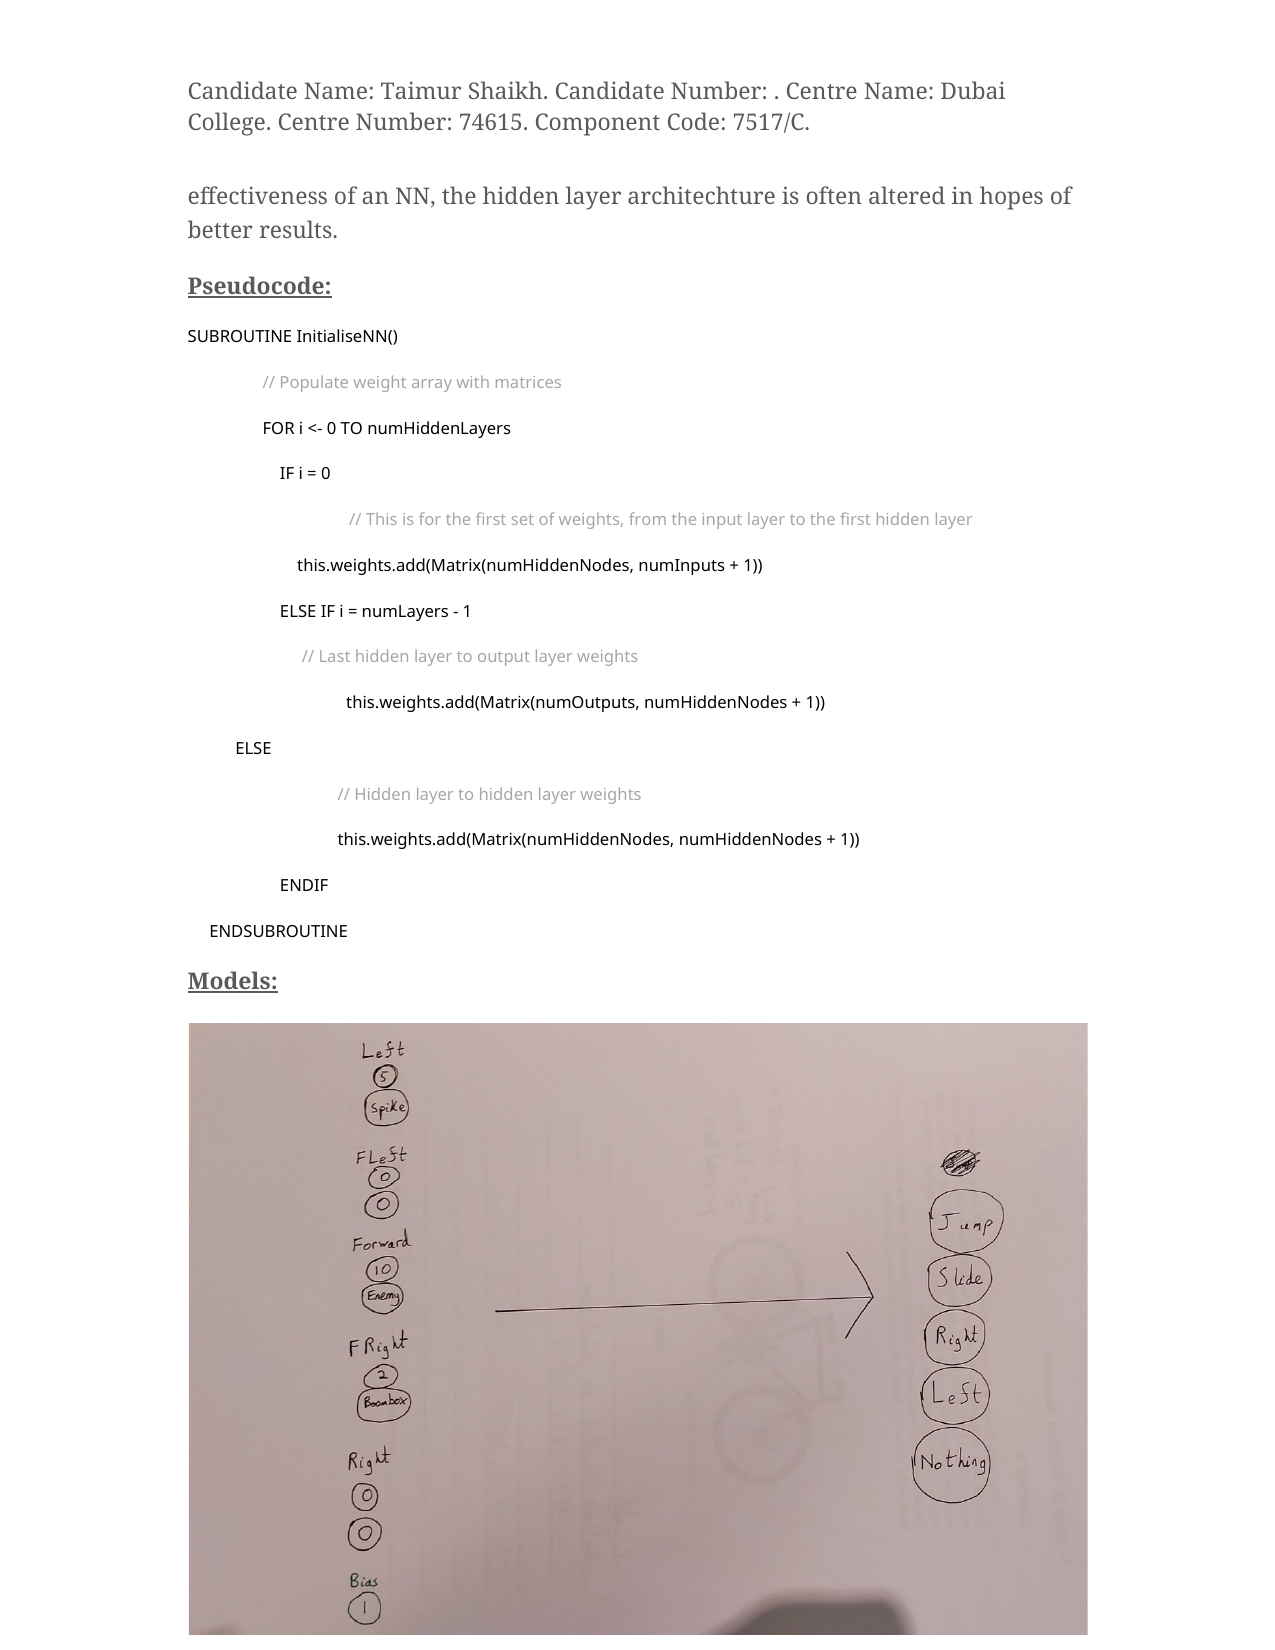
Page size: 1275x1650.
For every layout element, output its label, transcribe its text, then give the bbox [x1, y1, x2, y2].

text this.weights.add(Matrix(numHiddenNodes, numHiddenNodes + 1)) [187, 828, 1087, 851]
text FOR i <- 0 TO numHiddenLayers [187, 416, 1087, 439]
text // Last hidden layer to output layer weights [187, 645, 1087, 668]
text this.weights.add(Matrix(numOutputs, numHiddenNodes + 1)) [187, 691, 1087, 713]
text SUBROUTINE InitialiseNN() [187, 325, 1087, 347]
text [187, 180, 1087, 246]
text ENDIF [262, 873, 1087, 896]
text ELSE IF i = numLayers - 1 [187, 599, 1087, 622]
text // Hidden layer to hidden layer weights [187, 782, 1087, 805]
text // Populate weight array with matrices [187, 371, 1087, 393]
text ELSE [187, 736, 1087, 759]
text Models: [187, 965, 1087, 996]
picture [188, 1023, 1088, 1635]
text // This is for the first set of weights, from the input layer to the first hidden layer [349, 508, 1087, 530]
text IF i = 0 [187, 462, 1087, 485]
text this.weights.add(Matrix(numHiddenNodes, numInputs + 1)) [187, 553, 1087, 576]
text Pseudocode: [187, 269, 1087, 301]
text ENDSUBROUTINE [187, 919, 1087, 942]
